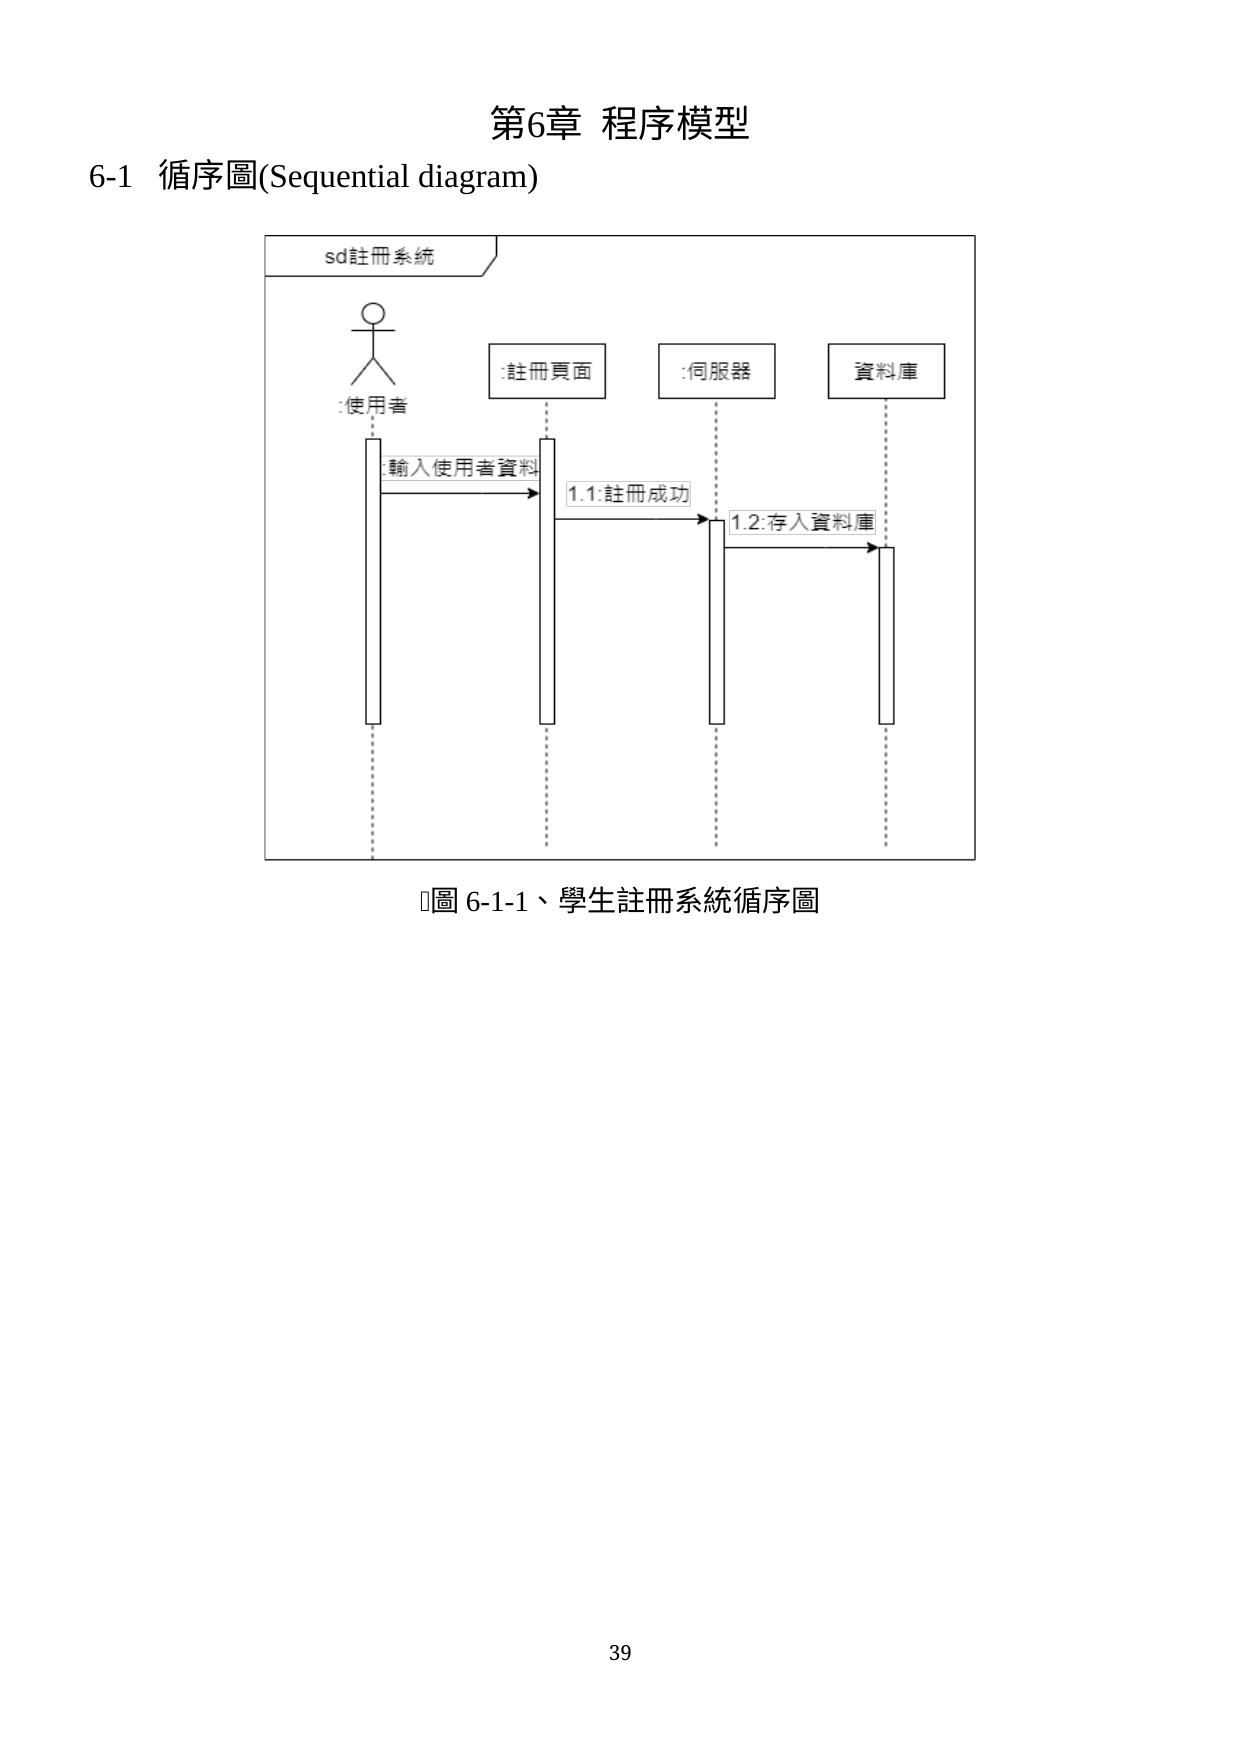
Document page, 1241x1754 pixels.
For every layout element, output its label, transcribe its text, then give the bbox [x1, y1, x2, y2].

picture [264, 235, 976, 862]
text 6-1 循序圖(Sequential diagram) [89, 149, 1152, 197]
list 程序模型 [89, 94, 1152, 149]
text 圖6-1-1、學生註冊系統循序圖 [89, 862, 1152, 937]
